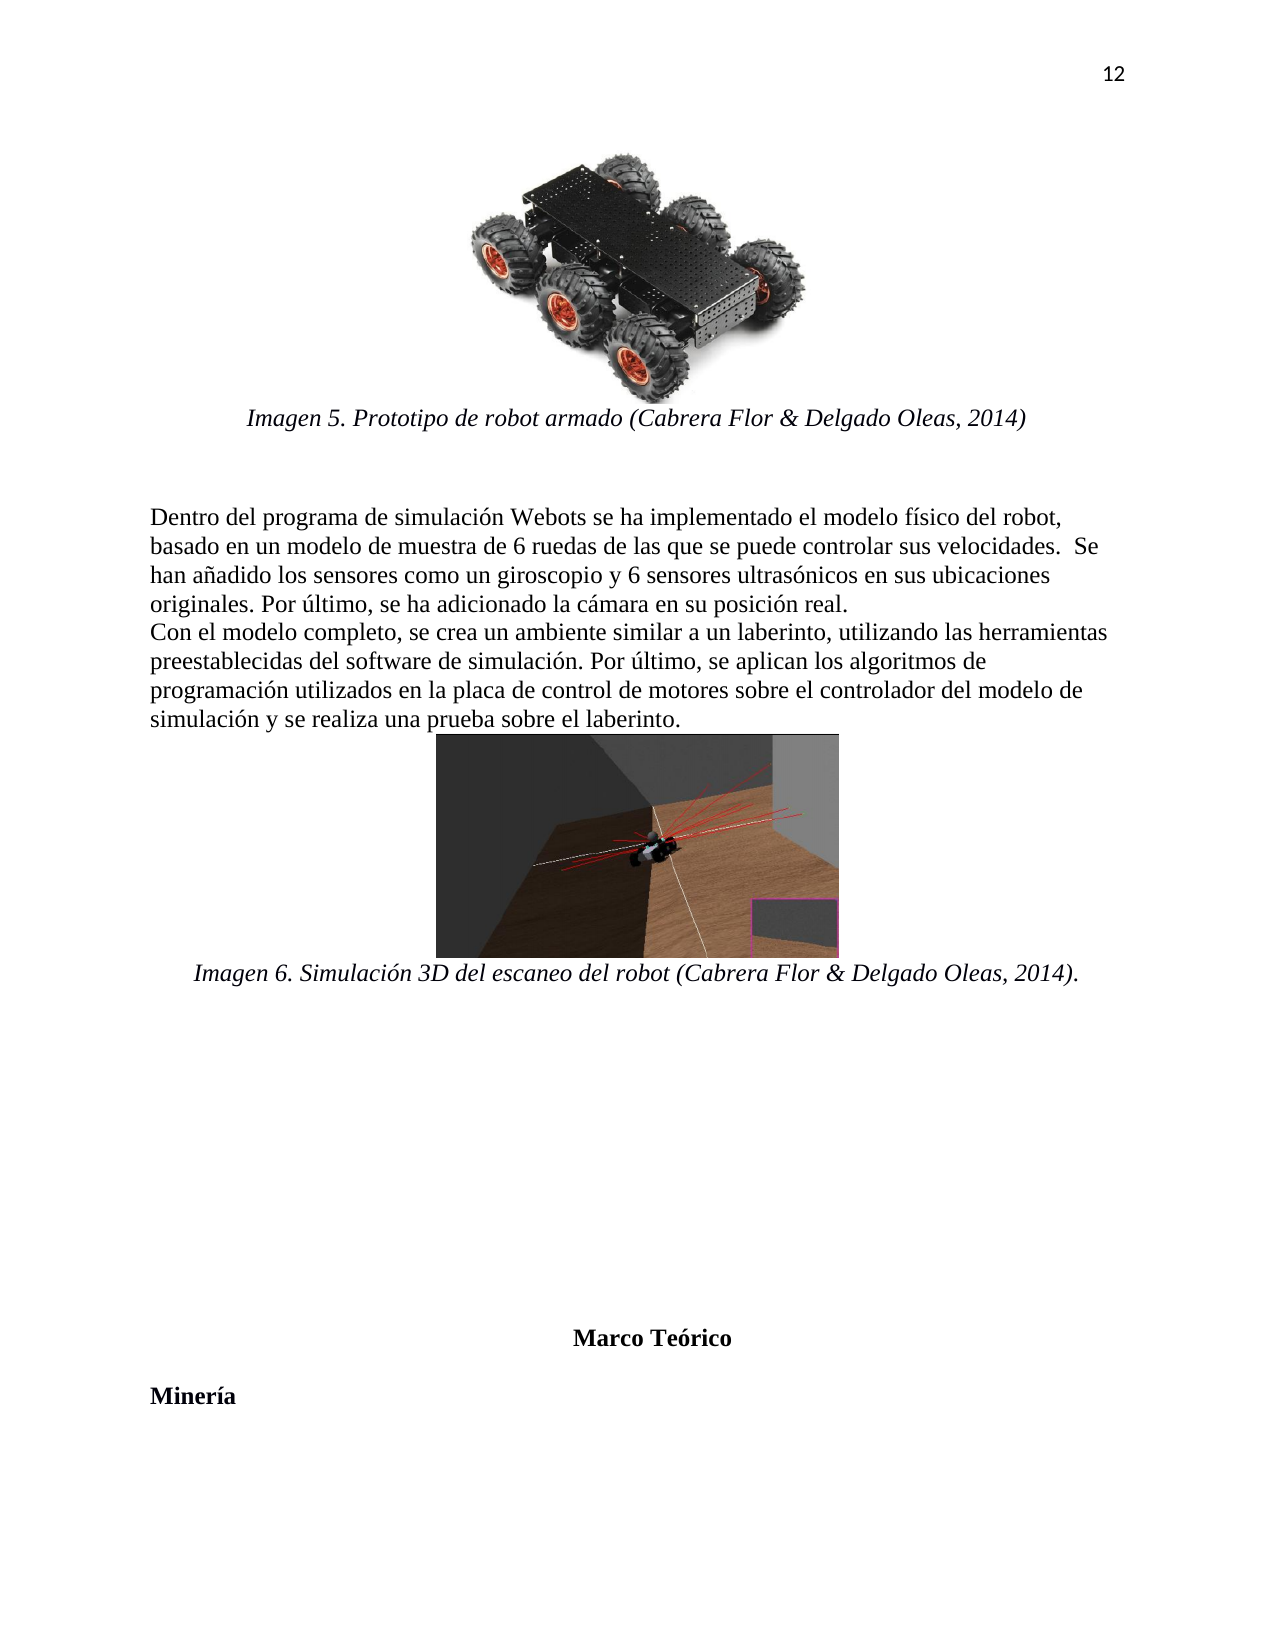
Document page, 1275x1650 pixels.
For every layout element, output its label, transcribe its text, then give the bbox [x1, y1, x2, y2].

picture [462, 150, 813, 404]
text Dentro del programa de simulación Webots se ha implementado el modelo físico del robot, basado en un modelo de muestra de 6 ruedas de las que se puede controlar sus velocidades. Se han añadido los sensores como un giroscopio y 6 sensores ultrasónicos en sus ubicaciones originales. Por último, se ha adicionado la cámara en su posición real. [150, 502, 1125, 617]
text Con el modelo completo, se crea un ambiente similar a un laberinto, utilizando las herramientas preestablecidas del software de simulación. Por último, se aplican los algoritmos de programación utilizados en la placa de control de motores sobre el controlador del modelo de simulación y se realiza una prueba sobre el laberinto. [150, 617, 1125, 732]
text Imagen 6. Simulación 3D del escaneo del robot . [150, 958, 1125, 986]
subtitle Marco Teórico [150, 1323, 1125, 1352]
text Minería [150, 1381, 1125, 1410]
text Imagen 5. Prototipo de robot armado [150, 403, 1125, 432]
picture [436, 732, 839, 958]
